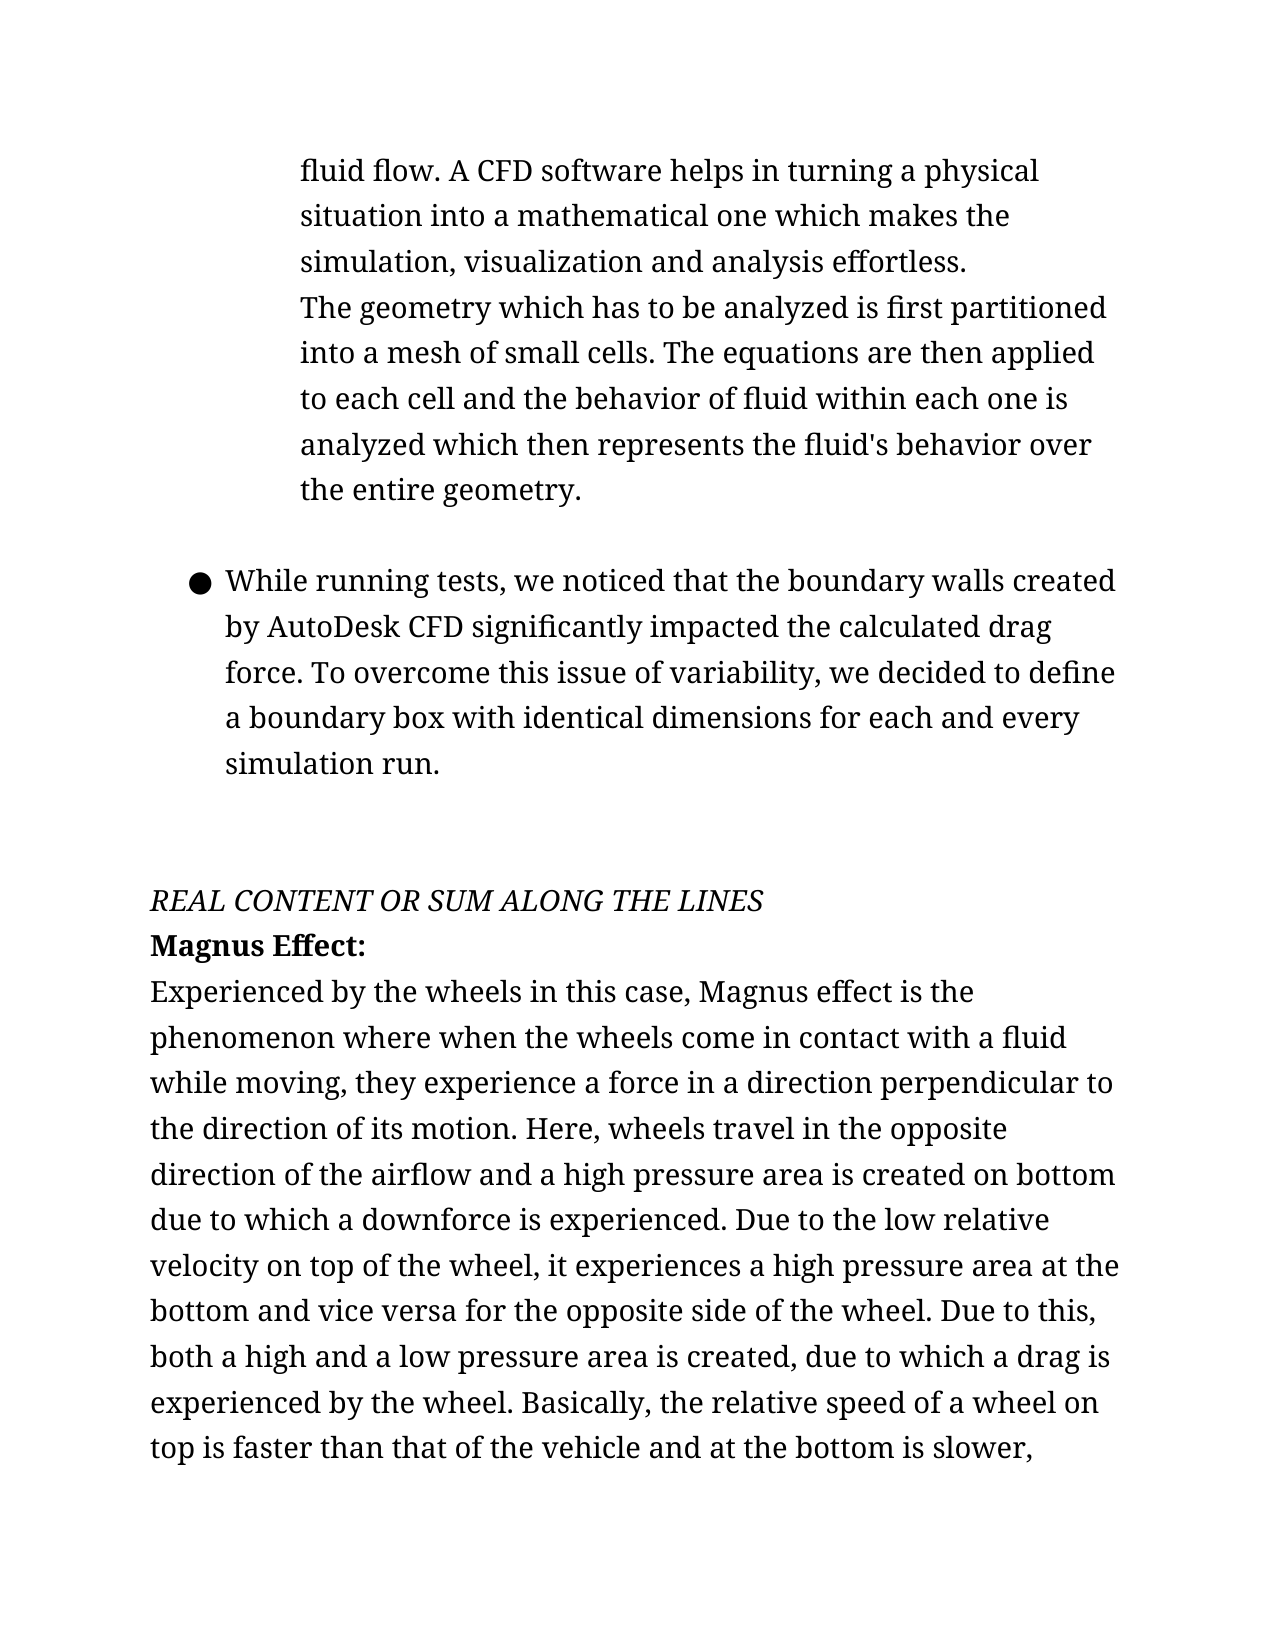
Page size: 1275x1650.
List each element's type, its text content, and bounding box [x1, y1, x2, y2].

text REAL CONTENT OR SUM ALONG THE LINES [150, 880, 1125, 920]
text The geometry which has to be analyzed is first partitioned into a mesh of small cells. The equations are then applied to each cell and the behavior of fluid within each one is analyzed which then represents the fluid's behavior over the entire geometry. [300, 287, 1125, 509]
text Magnus Effect: [150, 926, 1125, 965]
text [300, 150, 1125, 281]
list While running tests, we noticed that the boundary walls created by AutoDesk CFD significantly impacted the calculated drag force. To overcome this issue of variability, we decided to define a boundary box with identical dimensions for each and every simulation run. [187, 561, 1125, 783]
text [150, 971, 1125, 1467]
